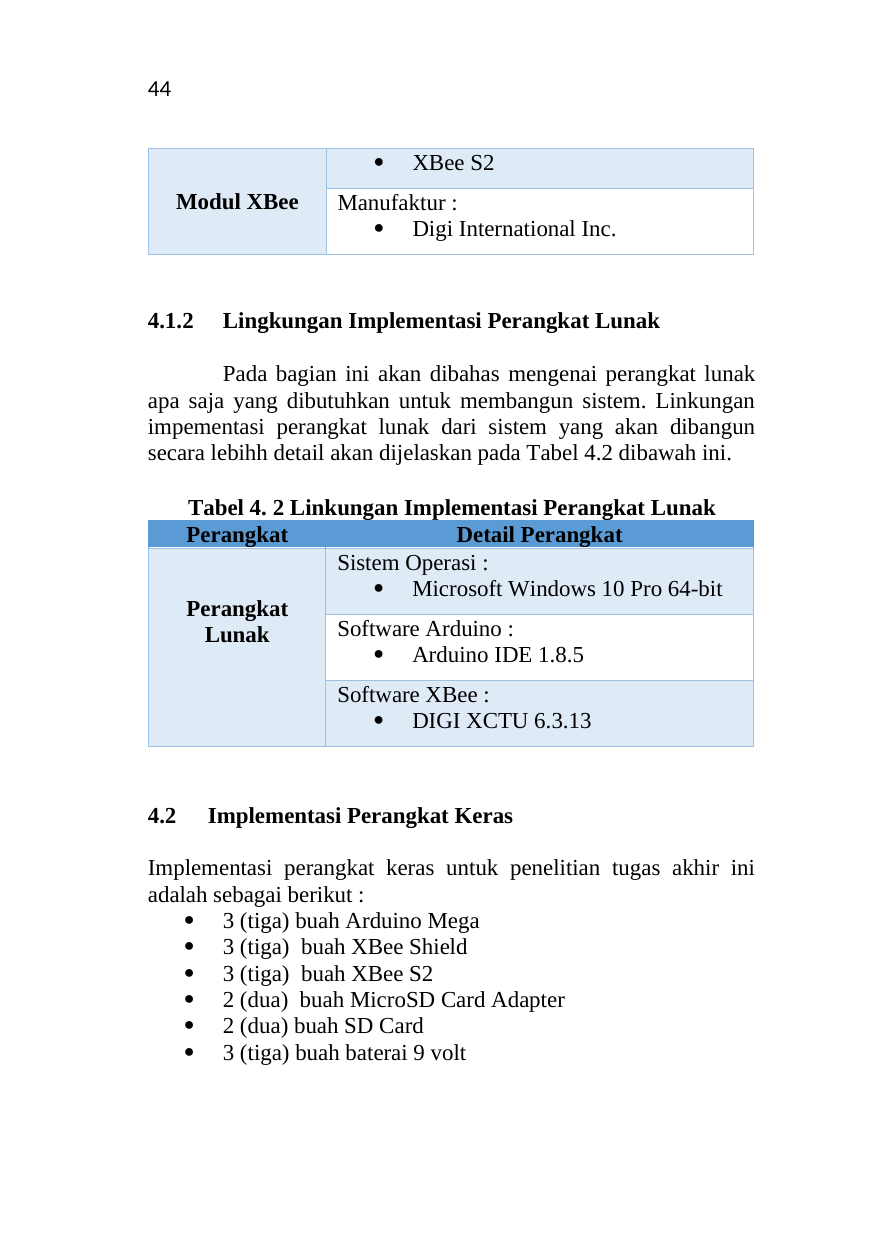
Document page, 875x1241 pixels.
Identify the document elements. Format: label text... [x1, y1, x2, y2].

list 2 (dua) buah MicroSD Card Adapter [185, 986, 756, 1012]
text Pada bagian ini akan dibahas mengenai perangkat lunak apa saja yang dibutuhkan untuk membangun sistem. Linkungan impementasi perangkat lunak dari sistem yang akan dibangun secara lebihh detail akan dijelaskan pada Tabel 4.2 dibawah ini. [148, 360, 756, 466]
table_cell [149, 149, 326, 254]
text Tabel 4. 2 Linkungan Implementasi Perangkat Lunak [148, 494, 756, 520]
list 2 (dua) buah SD Card [185, 1012, 756, 1039]
table_header Perangkat [149, 521, 325, 547]
table_cell Software Arduino : Arduino IDE 1.8.5 [326, 615, 753, 680]
list 3 (tiga) buah XBee S2 [185, 960, 756, 986]
table_cell Model : XBee S2 [327, 149, 753, 188]
table_header Detail Perangkat [326, 521, 753, 547]
subtitle Implementasi Perangkat Keras [148, 802, 756, 828]
table_cell Manufaktur : Digi International Inc. [327, 189, 753, 254]
subtitle Lingkungan Implementasi Perangkat Lunak [148, 308, 756, 334]
list 3 (tiga) buah Arduino Mega [185, 907, 756, 933]
table_cell Perangkat Lunak [149, 549, 325, 746]
text Implementasi perangkat keras untuk penelitian tugas akhir ini adalah sebagai berikut : [148, 854, 756, 907]
list 3 (tiga) buah baterai 9 volt [185, 1039, 756, 1065]
table_cell Sistem Operasi : Microsoft Windows 10 Pro 64-bit [326, 549, 753, 614]
table_cell Software XBee : DIGI XCTU 6.3.13 [326, 681, 753, 746]
list 3 (tiga) buah XBee Shield [185, 933, 756, 960]
